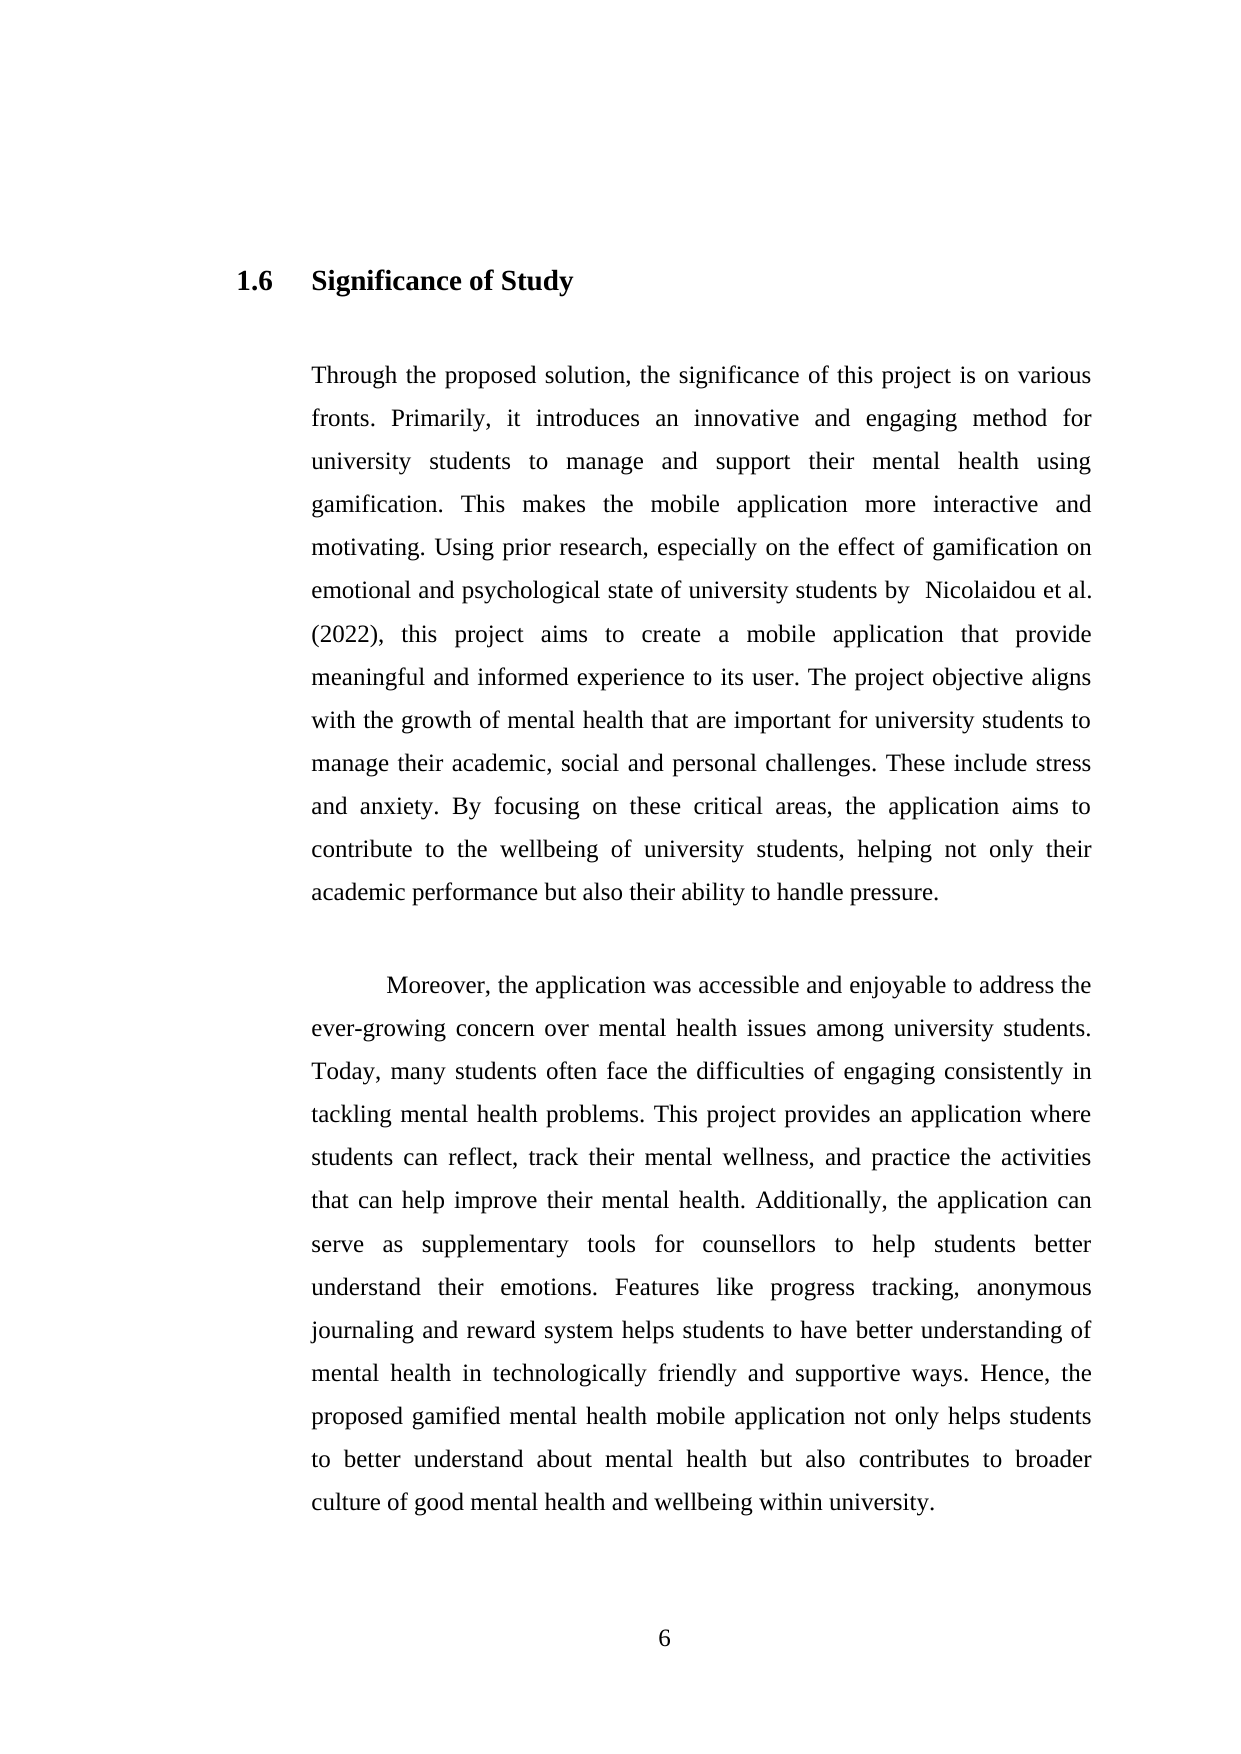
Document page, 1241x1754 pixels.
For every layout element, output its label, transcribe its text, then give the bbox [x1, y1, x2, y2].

text Through the proposed solution, the significance of this project is on various fronts. Primarily, it introduces an innovative and engaging method for university students to manage and support their mental health using gamification. This makes the mobile application more interactive and motivating. Using prior research, especially on the effect of gamification on emotional and psychological state of university students by , this project aims to create a mobile application that provide meaningful and informed experience to its user. The project objective aligns with the growth of mental health that are important for university students to manage their academic, social and personal challenges. These include stress and anxiety. By focusing on these critical areas, the application aims to contribute to the wellbeing of university students, helping not only their academic performance but also their ability to handle pressure. [311, 360, 1092, 906]
text Moreover, the application was accessible and enjoyable to address the ever-growing concern over mental health issues among university students. Today, many students often face the difficulties of engaging consistently in tackling mental health problems. This project provides an application where students can reflect, track their mental wellness, and practice the activities that can help improve their mental health. Additionally, the application can serve as supplementary tools for counsellors to help students better understand their emotions. Features like progress tracking, anonymous journaling and reward system helps students to have better understanding of mental health in technologically friendly and supportive ways. Hence, the proposed gamified mental health mobile application not only helps students to better understand about mental health but also contributes to broader culture of good mental health and wellbeing within university. [311, 970, 1092, 1516]
list Significance of Study [236, 263, 1092, 297]
